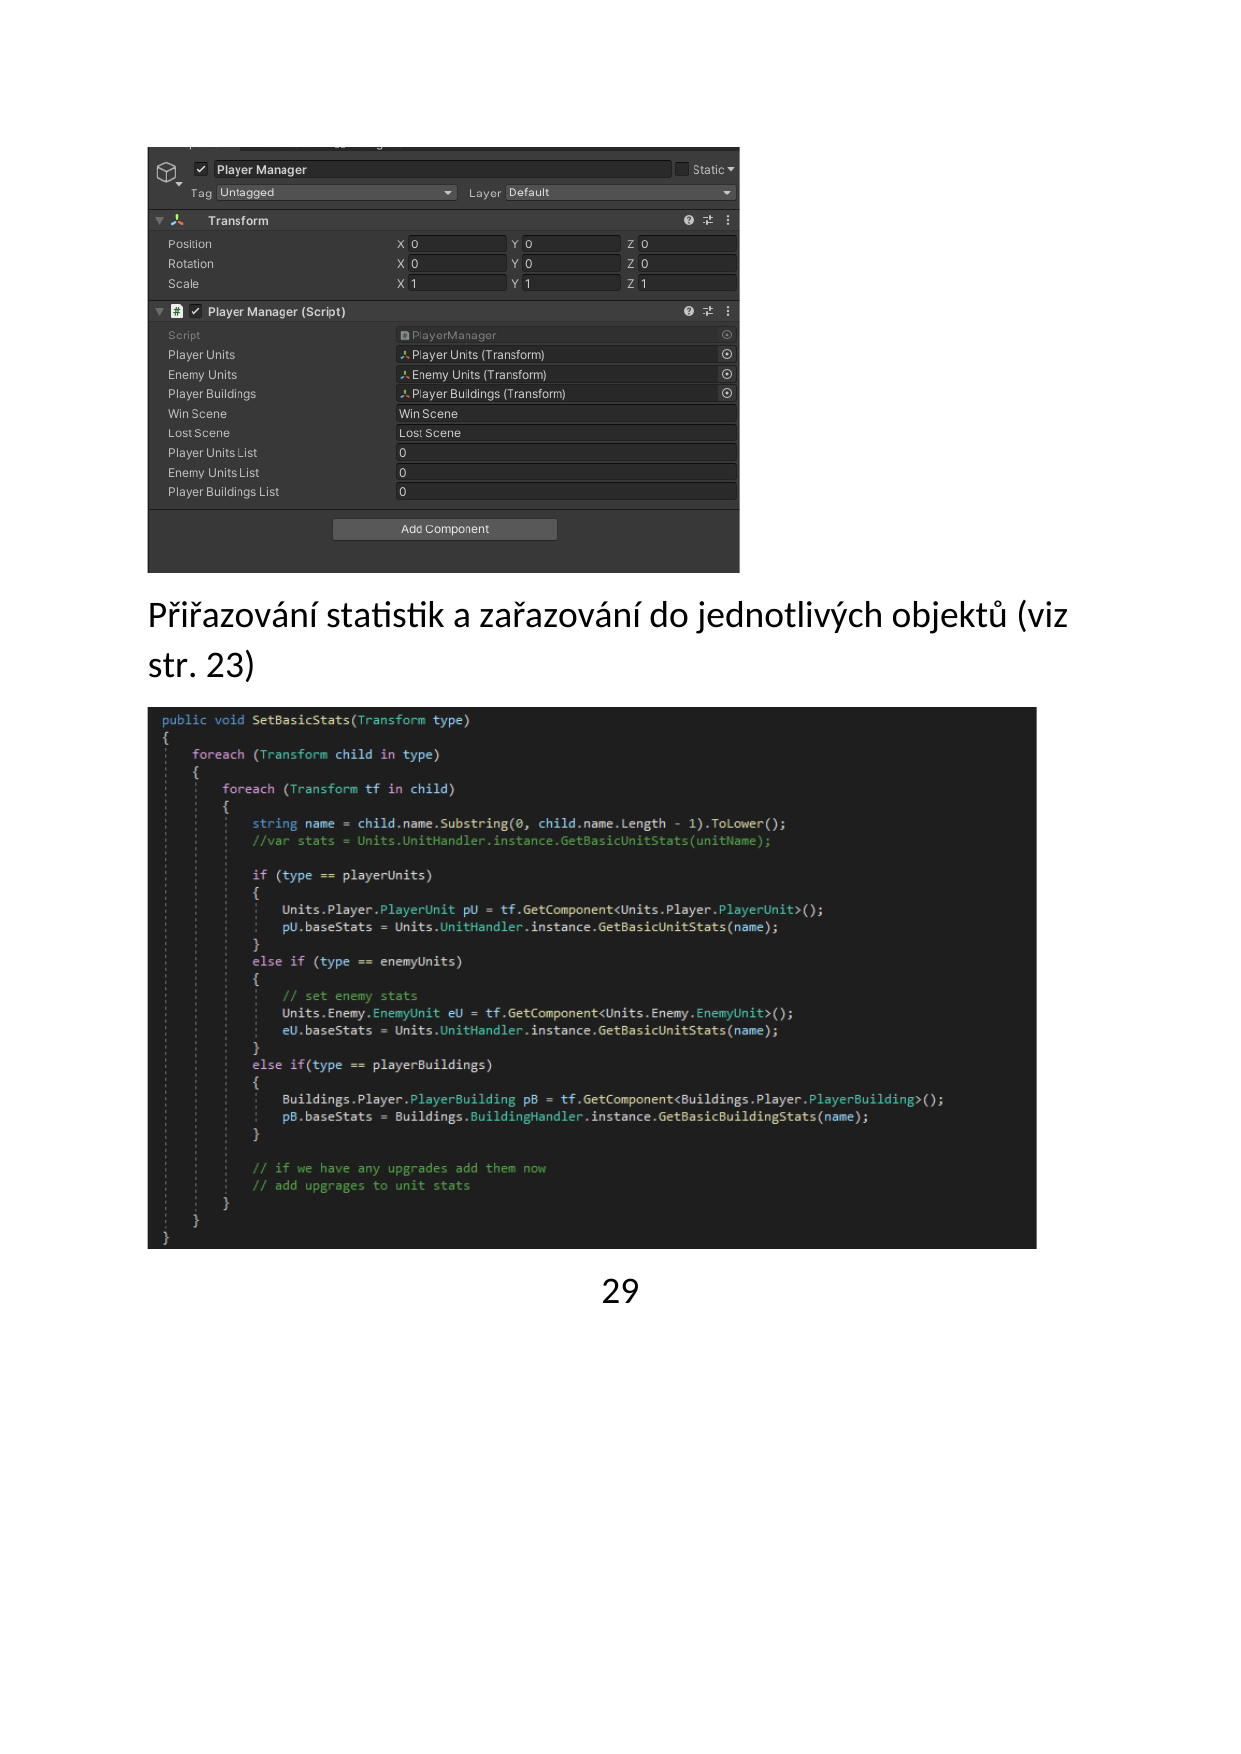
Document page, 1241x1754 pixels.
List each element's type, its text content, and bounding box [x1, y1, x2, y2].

picture [147, 707, 1037, 1249]
text 29 [148, 1267, 1093, 1313]
text Přiřazování statistik a zařazování do jednotlivých objektů (viz str. 23) [148, 591, 1093, 687]
picture [147, 147, 740, 573]
